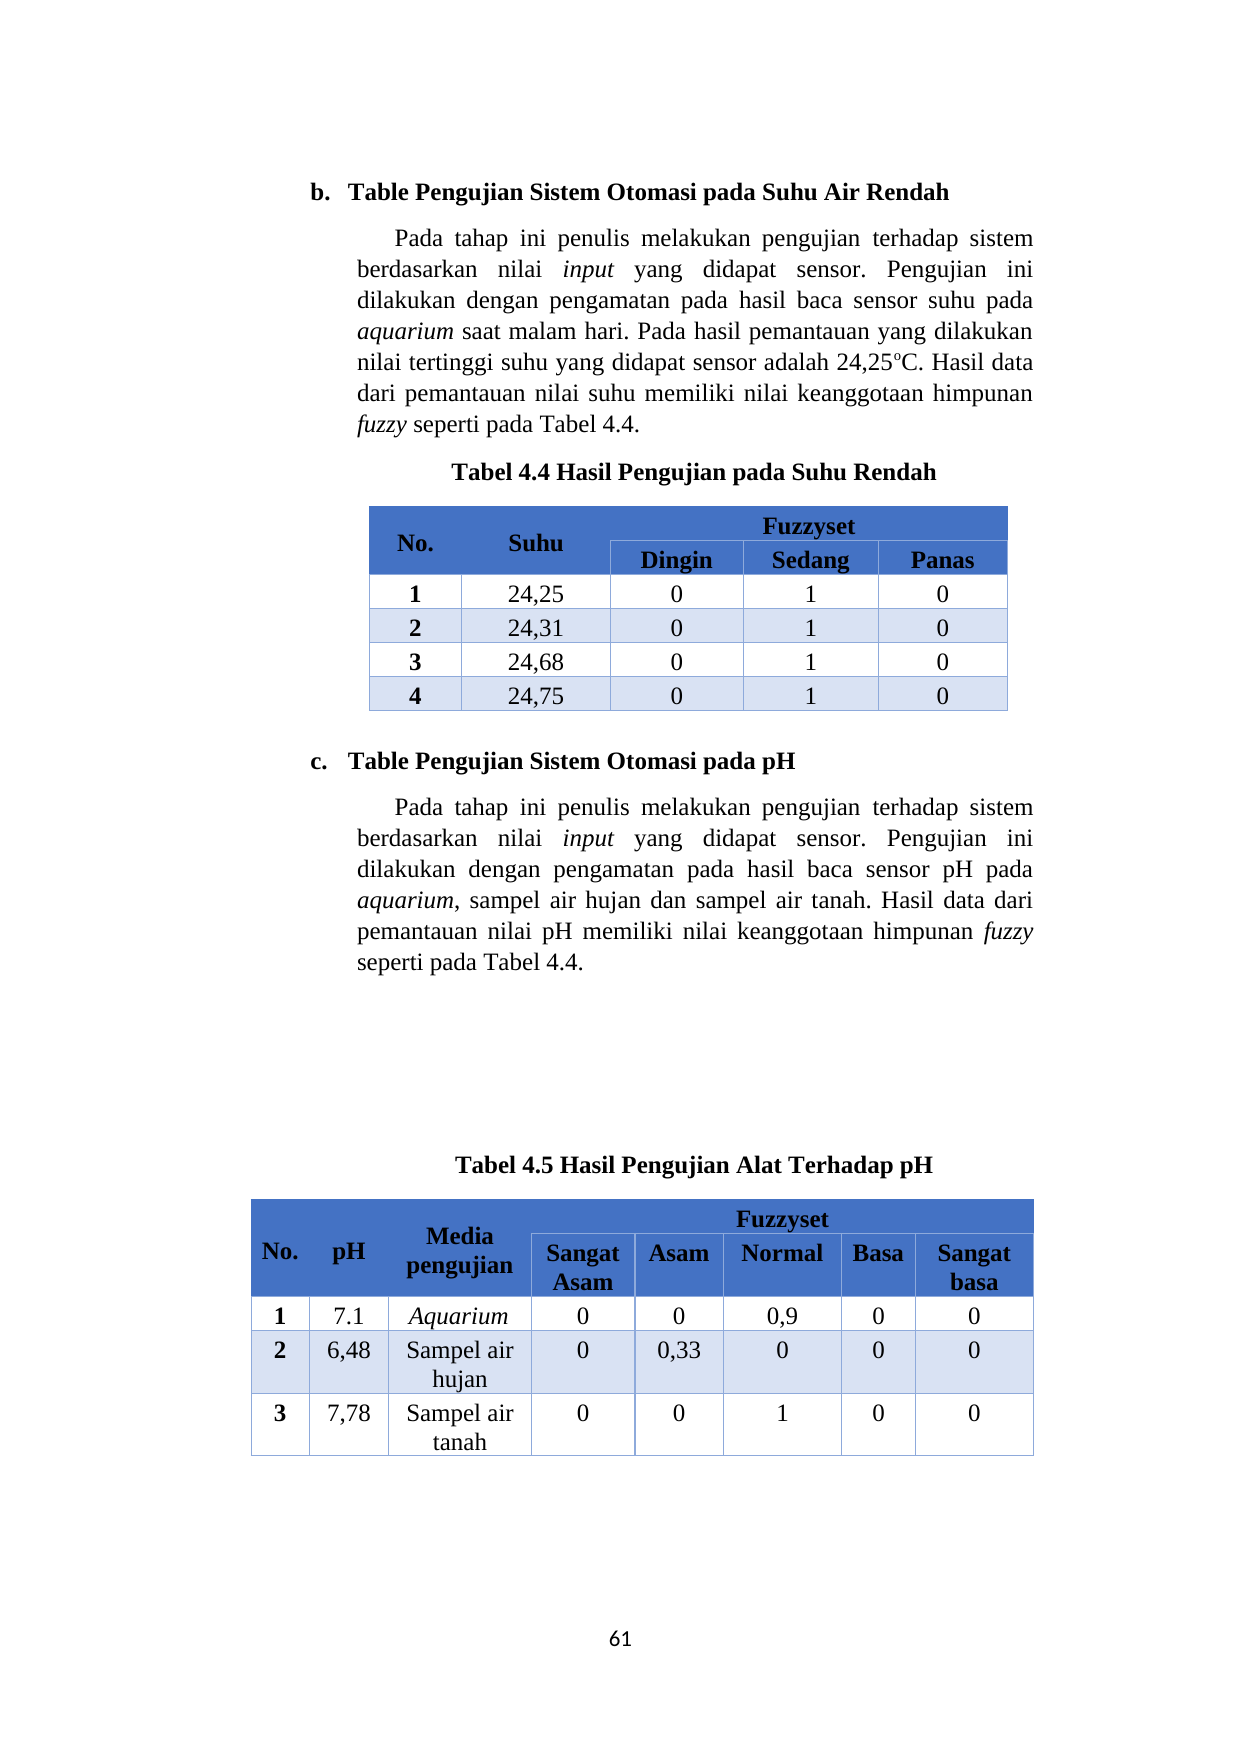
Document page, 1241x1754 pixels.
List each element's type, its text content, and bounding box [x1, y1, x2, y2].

table_cell 24,75 [462, 677, 610, 710]
text Tabel 4.4 Hasil Pengujian pada Suhu Rendah [354, 457, 1033, 485]
table_cell Sampel air hujan [389, 1331, 531, 1393]
table_cell 0 [842, 1394, 915, 1455]
table_cell 0 [532, 1297, 634, 1330]
table_cell 7.1 [310, 1297, 388, 1330]
table_cell 7,78 [310, 1394, 388, 1455]
table_cell Sangat basa [916, 1234, 1033, 1296]
table_header pH [310, 1200, 388, 1296]
table_cell 0 [724, 1331, 841, 1393]
table_cell Sampel air tanah [389, 1394, 531, 1455]
table_cell Dingin [611, 541, 743, 574]
table_cell Asam [636, 1234, 723, 1296]
table_cell 4 [370, 677, 461, 710]
table_cell 0 [879, 575, 1007, 608]
table_cell 1 [744, 609, 878, 642]
text Tabel 4.5 Hasil Pengujian Alat Terhadap pH [354, 1150, 1033, 1178]
table_cell 3 [252, 1394, 309, 1455]
table_cell Panas [879, 541, 1007, 574]
table_cell 1 [744, 677, 878, 710]
table_cell 0 [611, 609, 743, 642]
table_cell 0 [916, 1297, 1033, 1330]
table_cell 0 [532, 1394, 634, 1455]
table_cell 0 [879, 643, 1007, 676]
table_cell 24,68 [462, 643, 610, 676]
text Pada tahap ini penulis melakukan pengujian terhadap sistem berdasarkan nilai input yang didapat sensor. Pengujian ini dilakukan dengan pengamatan pada hasil baca sensor suhu pada aquarium saat malam hari. Pada hasil pemantauan yang dilakukan nilai tertinggi suhu yang didapat sensor adalah 24,25oC. Hasil data dari pemantauan nilai suhu memiliki nilai keanggotaan himpunan fuzzy seperti pada Tabel 4.4. [357, 223, 1033, 438]
table_header Suhu [462, 507, 610, 574]
table_cell 24,25 [462, 575, 610, 608]
table_header No. [370, 507, 461, 574]
table_cell 0 [532, 1331, 634, 1393]
table_header Media pengujian [389, 1200, 531, 1296]
table_cell 0,33 [636, 1331, 723, 1393]
table_cell 0 [879, 609, 1007, 642]
table_cell Basa [842, 1234, 915, 1296]
table_cell 0 [842, 1331, 915, 1393]
text Pada tahap ini penulis melakukan pengujian terhadap sistem berdasarkan nilai input yang didapat sensor. Pengujian ini dilakukan dengan pengamatan pada hasil baca sensor pH pada aquarium, sampel air hujan dan sampel air tanah. Hasil data dari pemantauan nilai pH memiliki nilai keanggotaan himpunan fuzzy seperti pada Tabel 4.4. [357, 792, 1033, 976]
table_cell Aquarium [389, 1297, 531, 1330]
table_cell 1 [370, 575, 461, 608]
list Table Pengujian Sistem Otomasi pada Suhu Air Rendah [310, 177, 1033, 206]
table_cell 1 [744, 643, 878, 676]
table_cell 0 [636, 1297, 723, 1330]
table_cell 1 [724, 1394, 841, 1455]
table_cell 0 [611, 575, 743, 608]
table_cell 2 [252, 1331, 309, 1393]
table_cell 0 [916, 1394, 1033, 1455]
list Table Pengujian Sistem Otomasi pada pH [310, 746, 1033, 775]
table_cell Sangat Asam [532, 1234, 634, 1296]
table_header Fuzzyset [532, 1200, 1033, 1233]
table_cell Sedang [744, 541, 878, 574]
table_cell 0 [611, 677, 743, 710]
table_header Fuzzyset [611, 507, 1007, 540]
table_cell 0 [611, 643, 743, 676]
table_cell 6,48 [310, 1331, 388, 1393]
table_cell 1 [252, 1297, 309, 1330]
table_cell 2 [370, 609, 461, 642]
table_cell 0,9 [724, 1297, 841, 1330]
table_cell 0 [916, 1331, 1033, 1393]
table_cell 0 [879, 677, 1007, 710]
table_cell 3 [370, 643, 461, 676]
table_cell 0 [842, 1297, 915, 1330]
table_cell Normal [724, 1234, 841, 1296]
table_cell 1 [744, 575, 878, 608]
table_header No. [252, 1200, 309, 1296]
table_cell 0 [636, 1394, 723, 1455]
table_cell 24,31 [462, 609, 610, 642]
